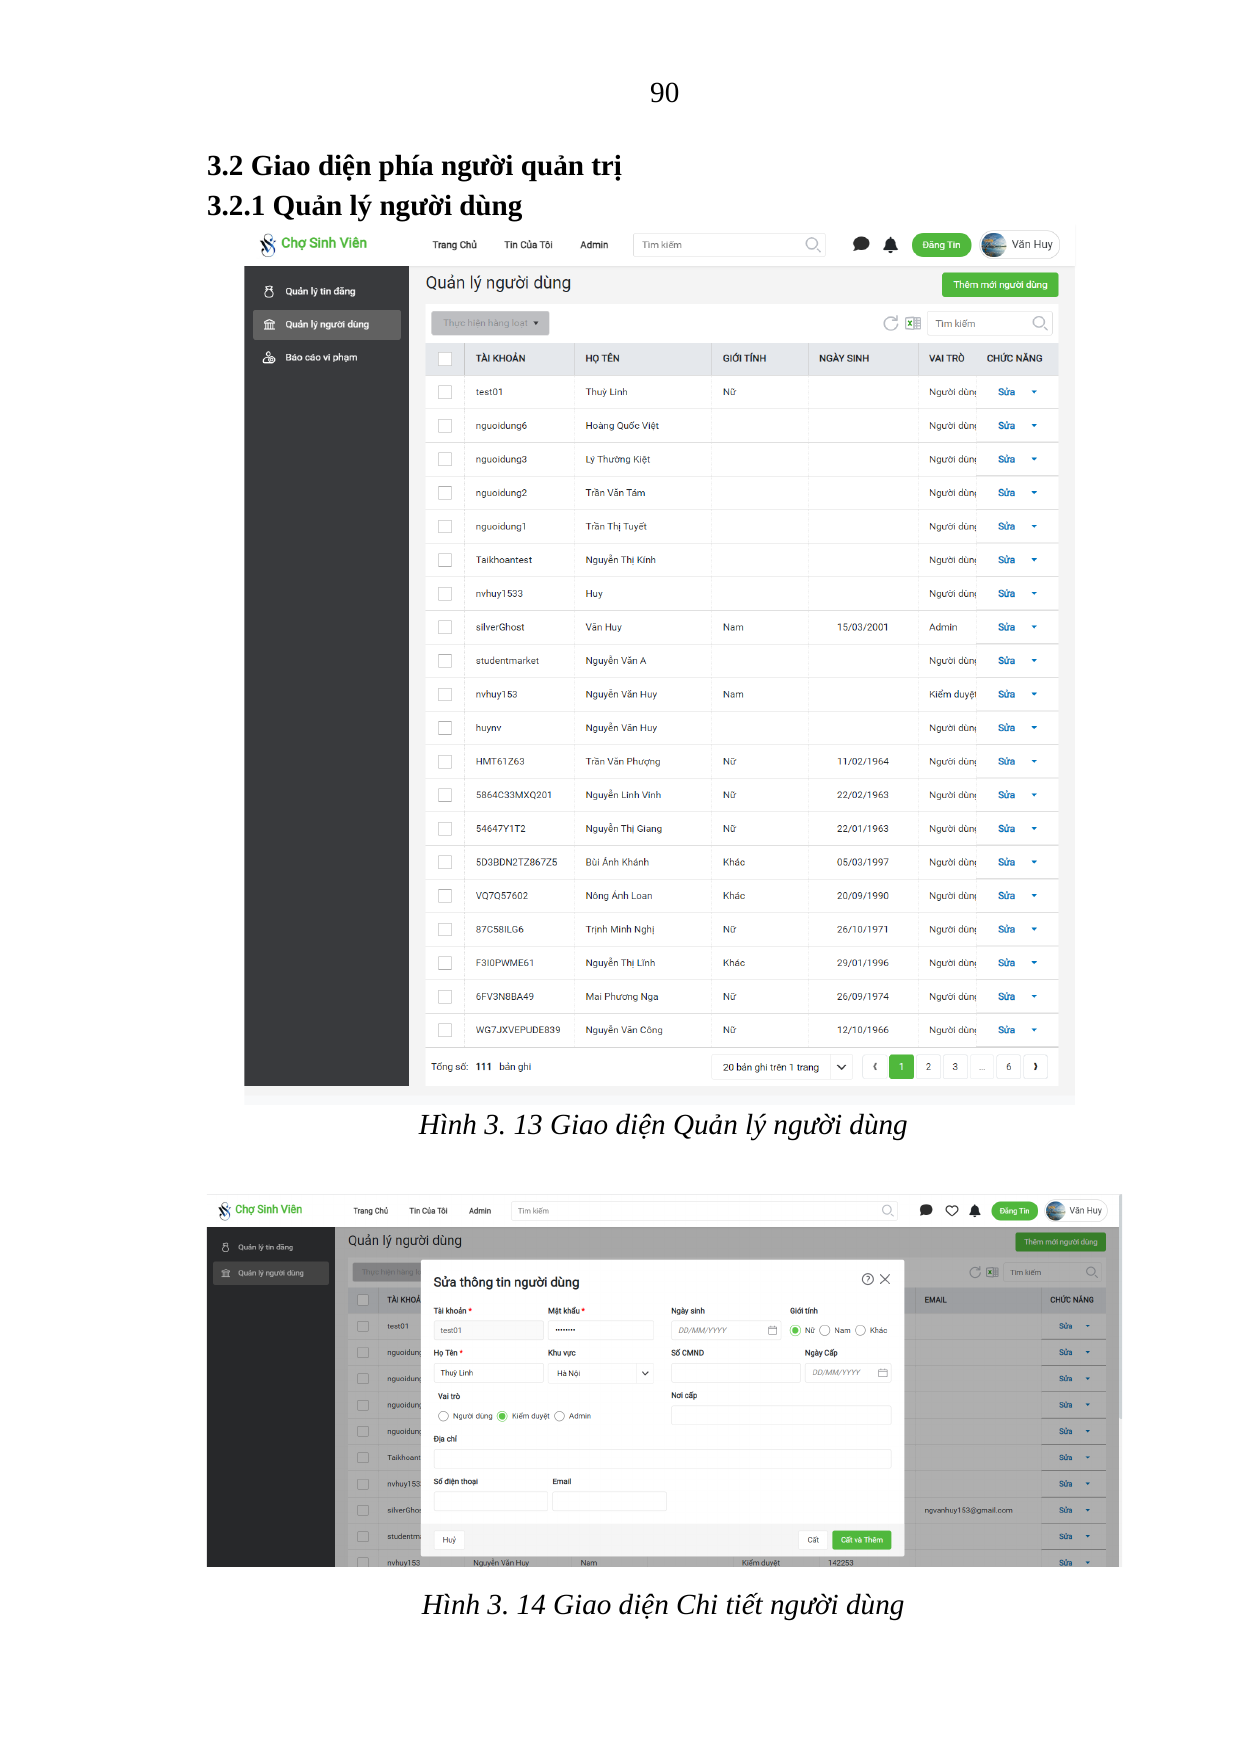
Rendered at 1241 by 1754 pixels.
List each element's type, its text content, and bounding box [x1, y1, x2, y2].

subtitle 3.2.1 Quản lý người dùng [207, 188, 1122, 222]
text Hình 3. 14 Giao diện Chi tiết người dùng [207, 1587, 1122, 1621]
picture [244, 224, 1077, 1105]
picture [206, 1194, 1123, 1567]
text Hình 3. 13 Giao diện Quản lý người dùng [207, 1107, 1122, 1140]
subtitle 3.2 Giao diện phía người quản trị [207, 148, 1122, 181]
